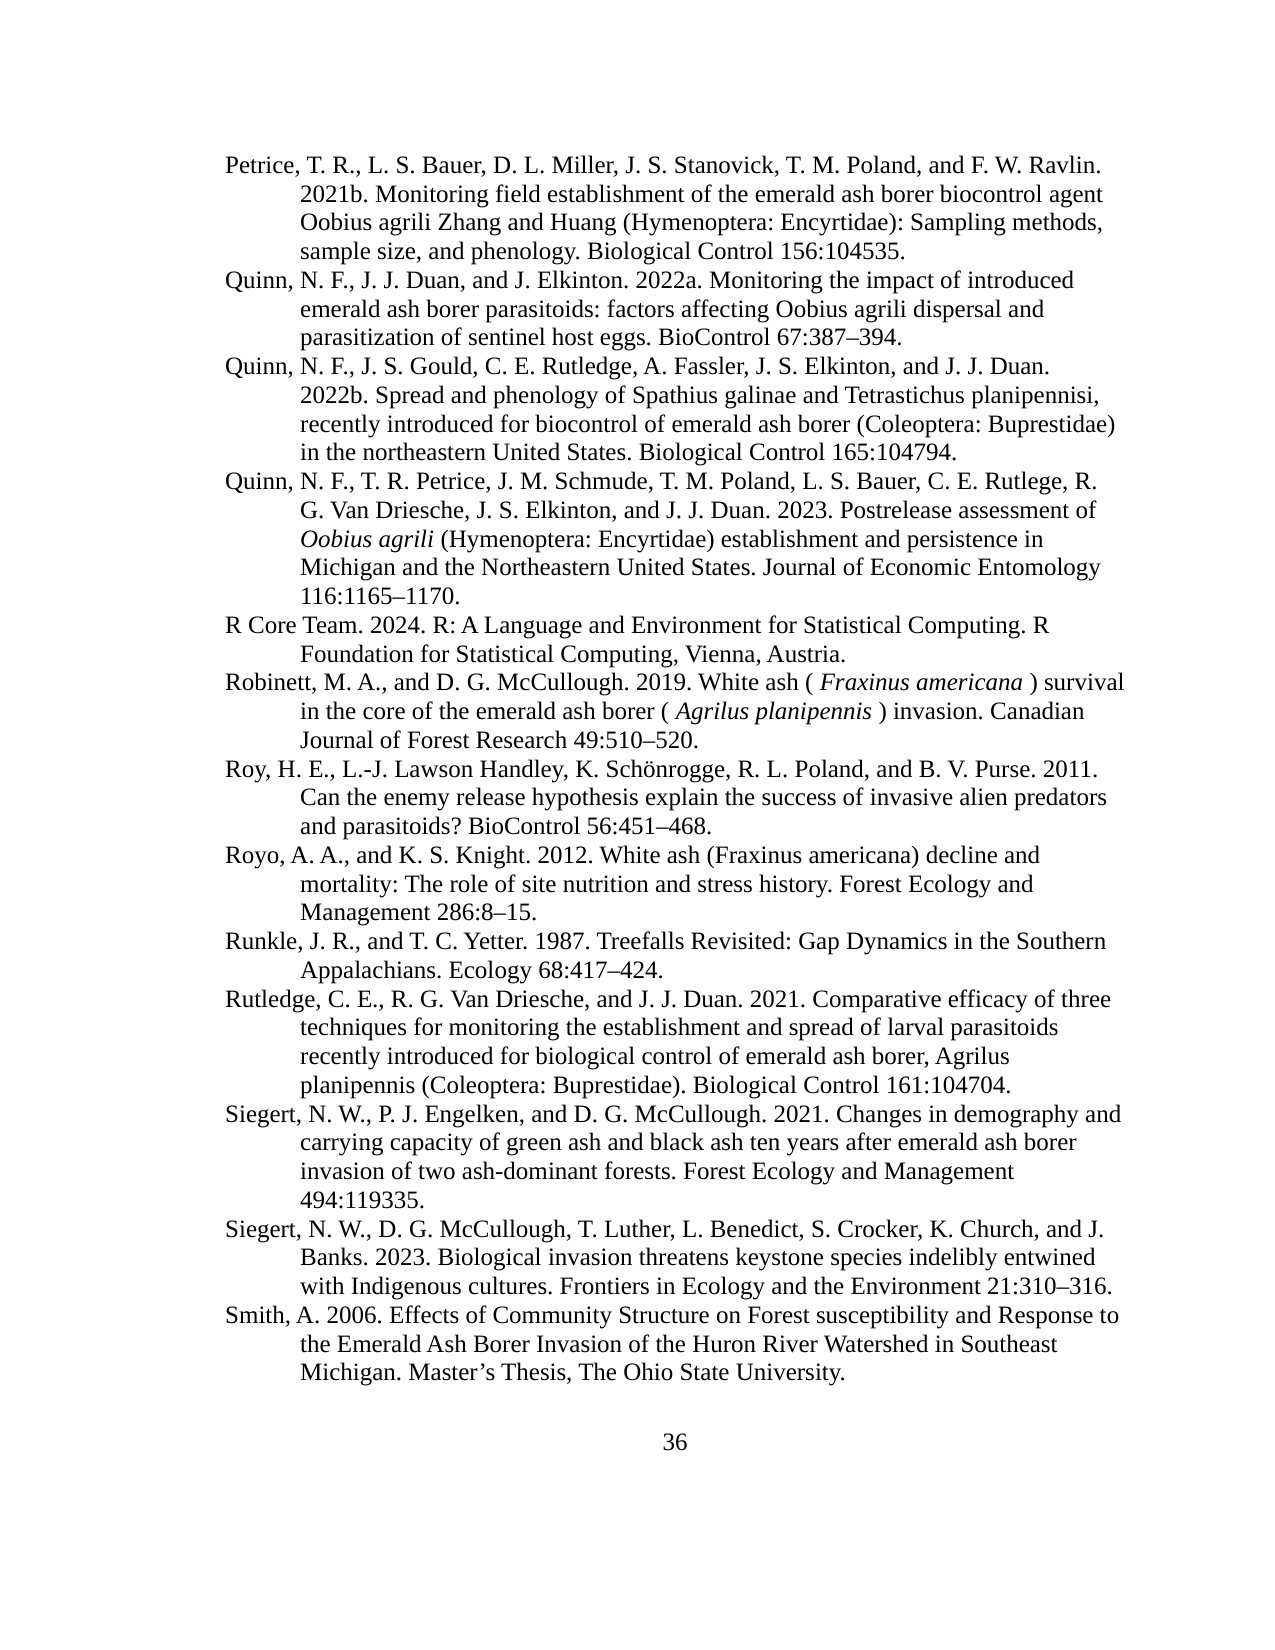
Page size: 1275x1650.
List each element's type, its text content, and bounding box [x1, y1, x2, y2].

text Quinn, N. F., J. S. Gould, C. E. Rutledge, A. Fassler, J. S. Elkinton, and J. J. Duan. 2022b. Spread and phenology of Spathius galinae and Tetrastichus planipennisi, recently introduced for biocontrol of emerald ash borer (Coleoptera: Buprestidae) in the northeastern United States. Biological Control 165:104794. [225, 351, 1125, 466]
text Quinn, N. F., T. R. Petrice, J. M. Schmude, T. M. Poland, L. S. Bauer, C. E. Rutlege, R. G. Van Driesche, J. S. Elkinton, and J. J. Duan. 2023. Postrelease assessment of Oobius agrili (Hymenoptera: Encyrtidae) establishment and persistence in Michigan and the Northeastern United States. Journal of Economic Entomology 116:1165–1170. [225, 466, 1125, 610]
text Quinn, N. F., J. J. Duan, and J. Elkinton. 2022a. Monitoring the impact of introduced emerald ash borer parasitoids: factors affecting Oobius agrili dispersal and parasitization of sentinel host eggs. BioControl 67:387–394. [225, 265, 1125, 351]
text Royo, A. A., and K. S. Knight. 2012. White ash (Fraxinus americana) decline and mortality: The role of site nutrition and stress history. Forest Ecology and Management 286:8–15. [225, 840, 1125, 926]
text Roy, H. E., L.-J. Lawson Handley, K. Schönrogge, R. L. Poland, and B. V. Purse. 2011. Can the enemy release hypothesis explain the success of invasive alien predators and parasitoids? BioControl 56:451–468. [225, 754, 1125, 840]
text Smith, A. 2006. Effects of Community Structure on Forest susceptibility and Response to the Emerald Ash Borer Invasion of the Huron River Watershed in Southeast Michigan. Master’s Thesis, The Ohio State University. [225, 1300, 1125, 1386]
text Siegert, N. W., D. G. McCullough, T. Luther, L. Benedict, S. Crocker, K. Church, and J. Banks. 2023. Biological invasion threatens keystone species indelibly entwined with Indigenous cultures. Frontiers in Ecology and the Environment 21:310–316. [225, 1214, 1125, 1300]
text Siegert, N. W., P. J. Engelken, and D. G. McCullough. 2021. Changes in demography and carrying capacity of green ash and black ash ten years after emerald ash borer invasion of two ash-dominant forests. Forest Ecology and Management 494:119335. [225, 1099, 1125, 1214]
text Rutledge, C. E., R. G. Van Driesche, and J. J. Duan. 2021. Comparative efficacy of three techniques for monitoring the establishment and spread of larval parasitoids recently introduced for biological control of emerald ash borer, Agrilus planipennis (Coleoptera: Buprestidae). Biological Control 161:104704. [225, 984, 1125, 1099]
text Petrice, T. R., L. S. Bauer, D. L. Miller, J. S. Stanovick, T. M. Poland, and F. W. Ravlin. 2021b. Monitoring field establishment of the emerald ash borer biocontrol agent Oobius agrili Zhang and Huang (Hymenoptera: Encyrtidae): Sampling methods, sample size, and phenology. Biological Control 156:104535. [225, 150, 1125, 265]
text Robinett, M. A., and D. G. McCullough. 2019. White ash ( Fraxinus americana ) survival in the core of the emerald ash borer ( Agrilus planipennis ) invasion. Canadian Journal of Forest Research 49:510–520. [225, 667, 1125, 754]
text R Core Team. 2024. R: A Language and Environment for Statistical Computing. R Foundation for Statistical Computing, Vienna, Austria. [225, 610, 1125, 667]
text Runkle, J. R., and T. C. Yetter. 1987. Treefalls Revisited: Gap Dynamics in the Southern Appalachians. Ecology 68:417–424. [225, 926, 1125, 984]
